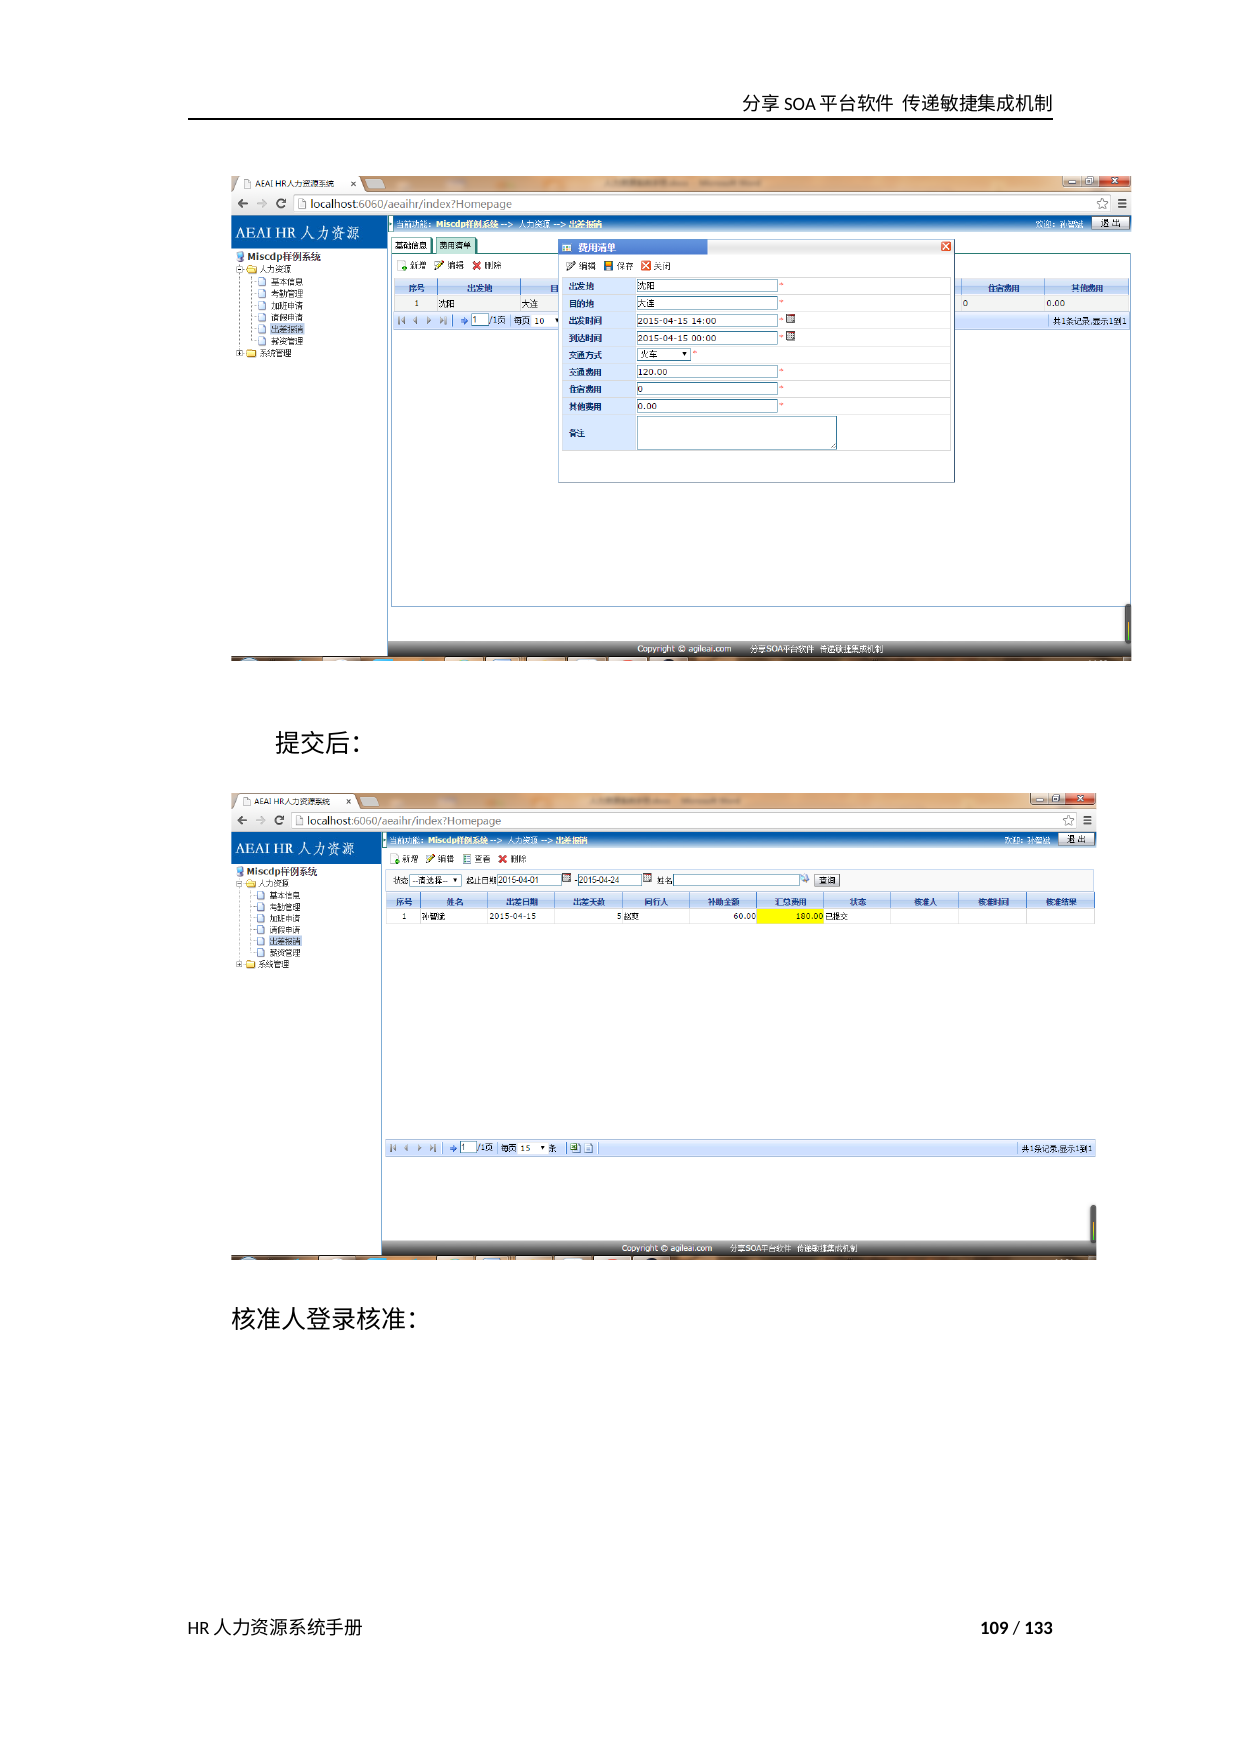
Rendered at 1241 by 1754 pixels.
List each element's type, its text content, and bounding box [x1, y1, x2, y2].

text 核准人登录核准： [187, 1284, 1053, 1352]
picture [231, 176, 1132, 661]
picture [231, 793, 1097, 1260]
